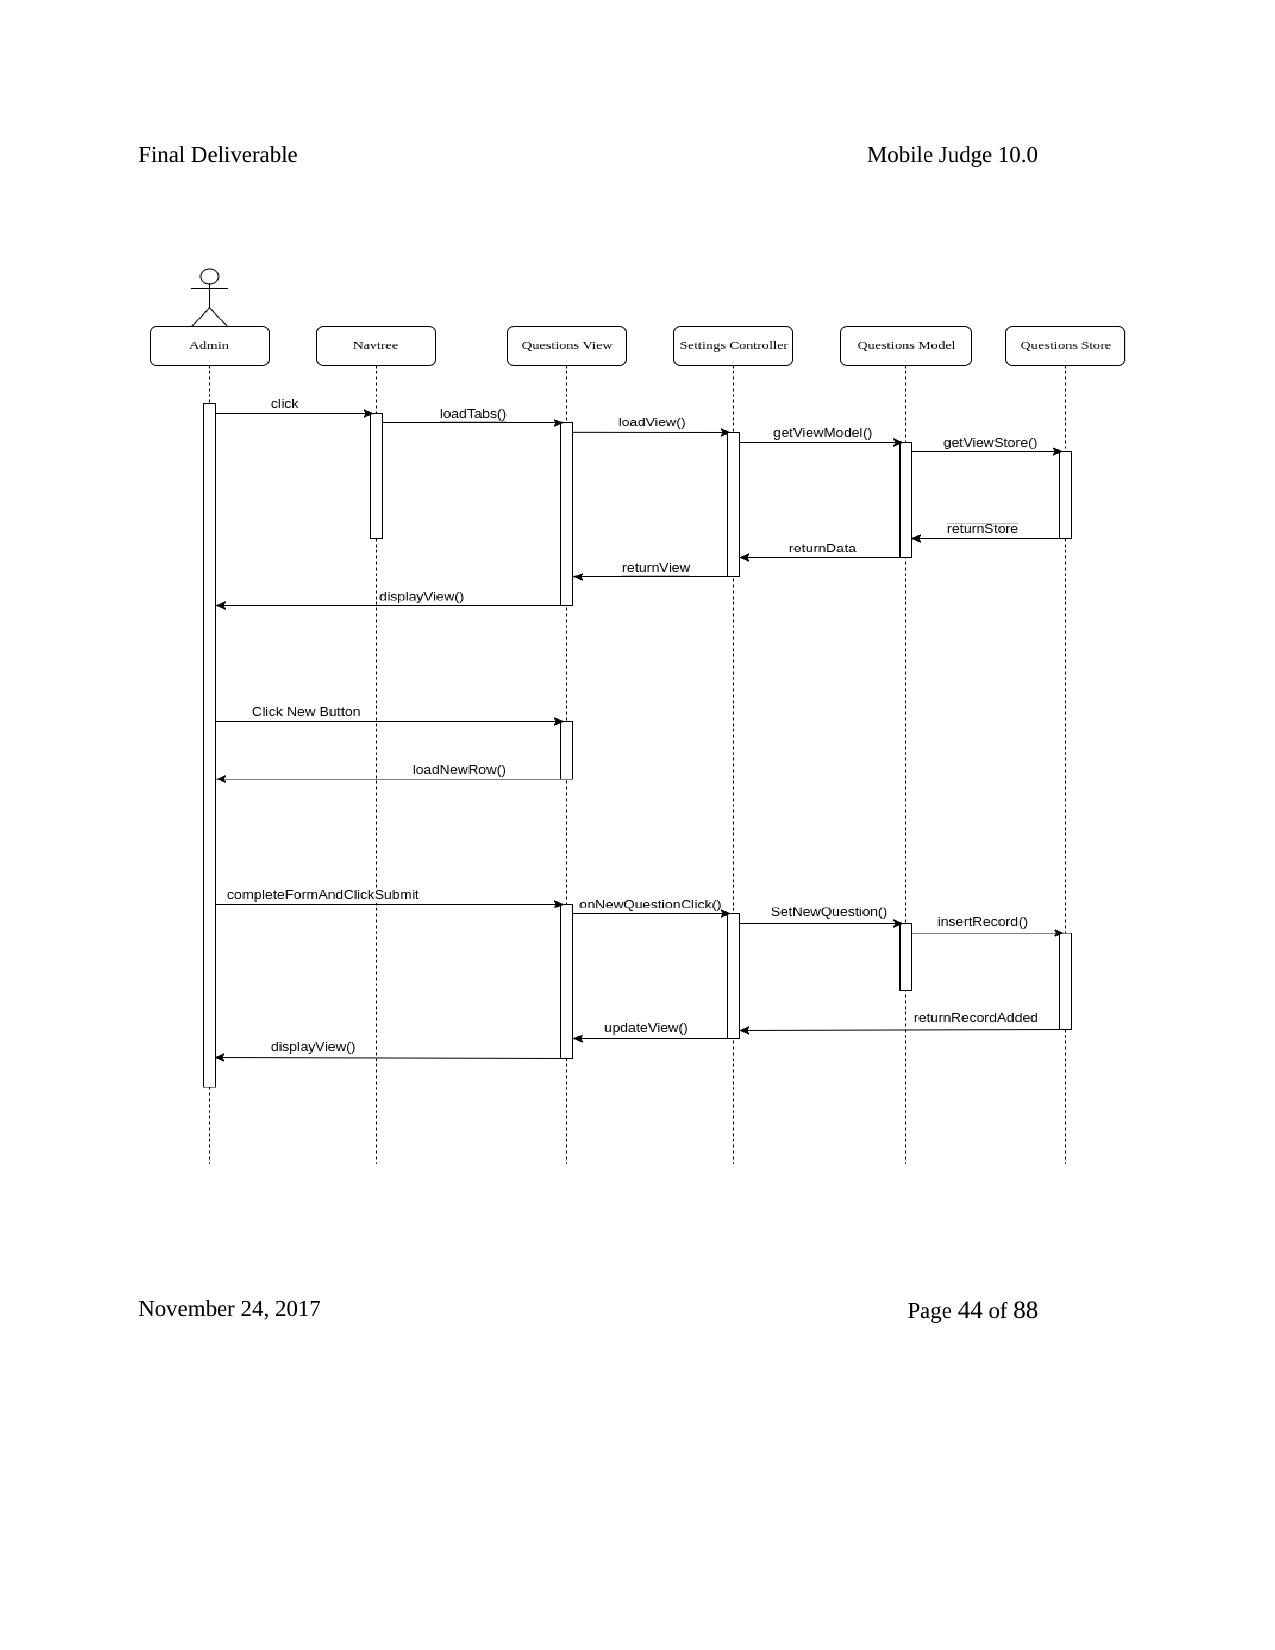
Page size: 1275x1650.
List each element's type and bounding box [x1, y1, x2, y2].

picture [150, 268, 1125, 1164]
